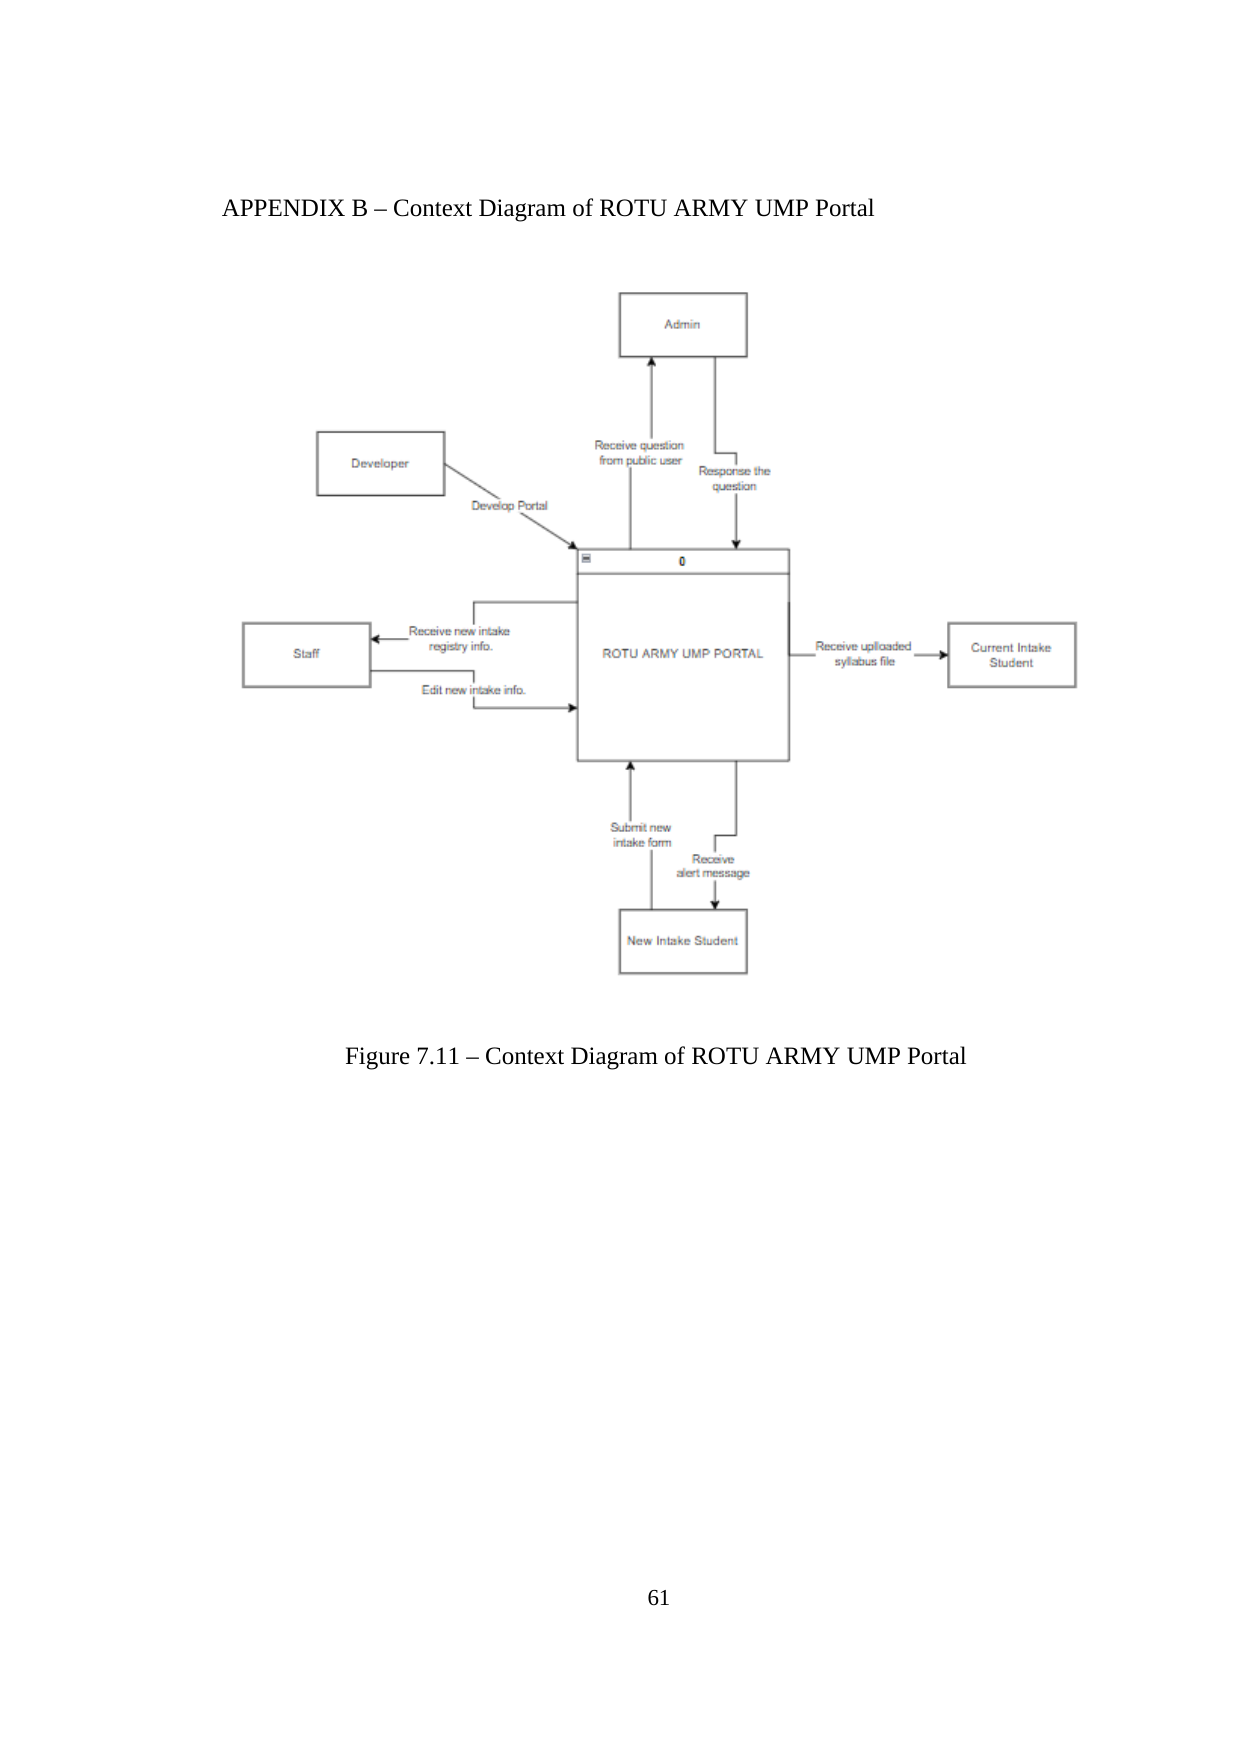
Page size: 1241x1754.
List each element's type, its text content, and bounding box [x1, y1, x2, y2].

text Figure 7.11 – Context Diagram of ROTU ARMY UMP Portal [222, 1041, 1090, 1070]
picture [221, 279, 1091, 986]
text APPENDIX B – Context Diagram of ROTU ARMY UMP Portal [222, 193, 1090, 222]
